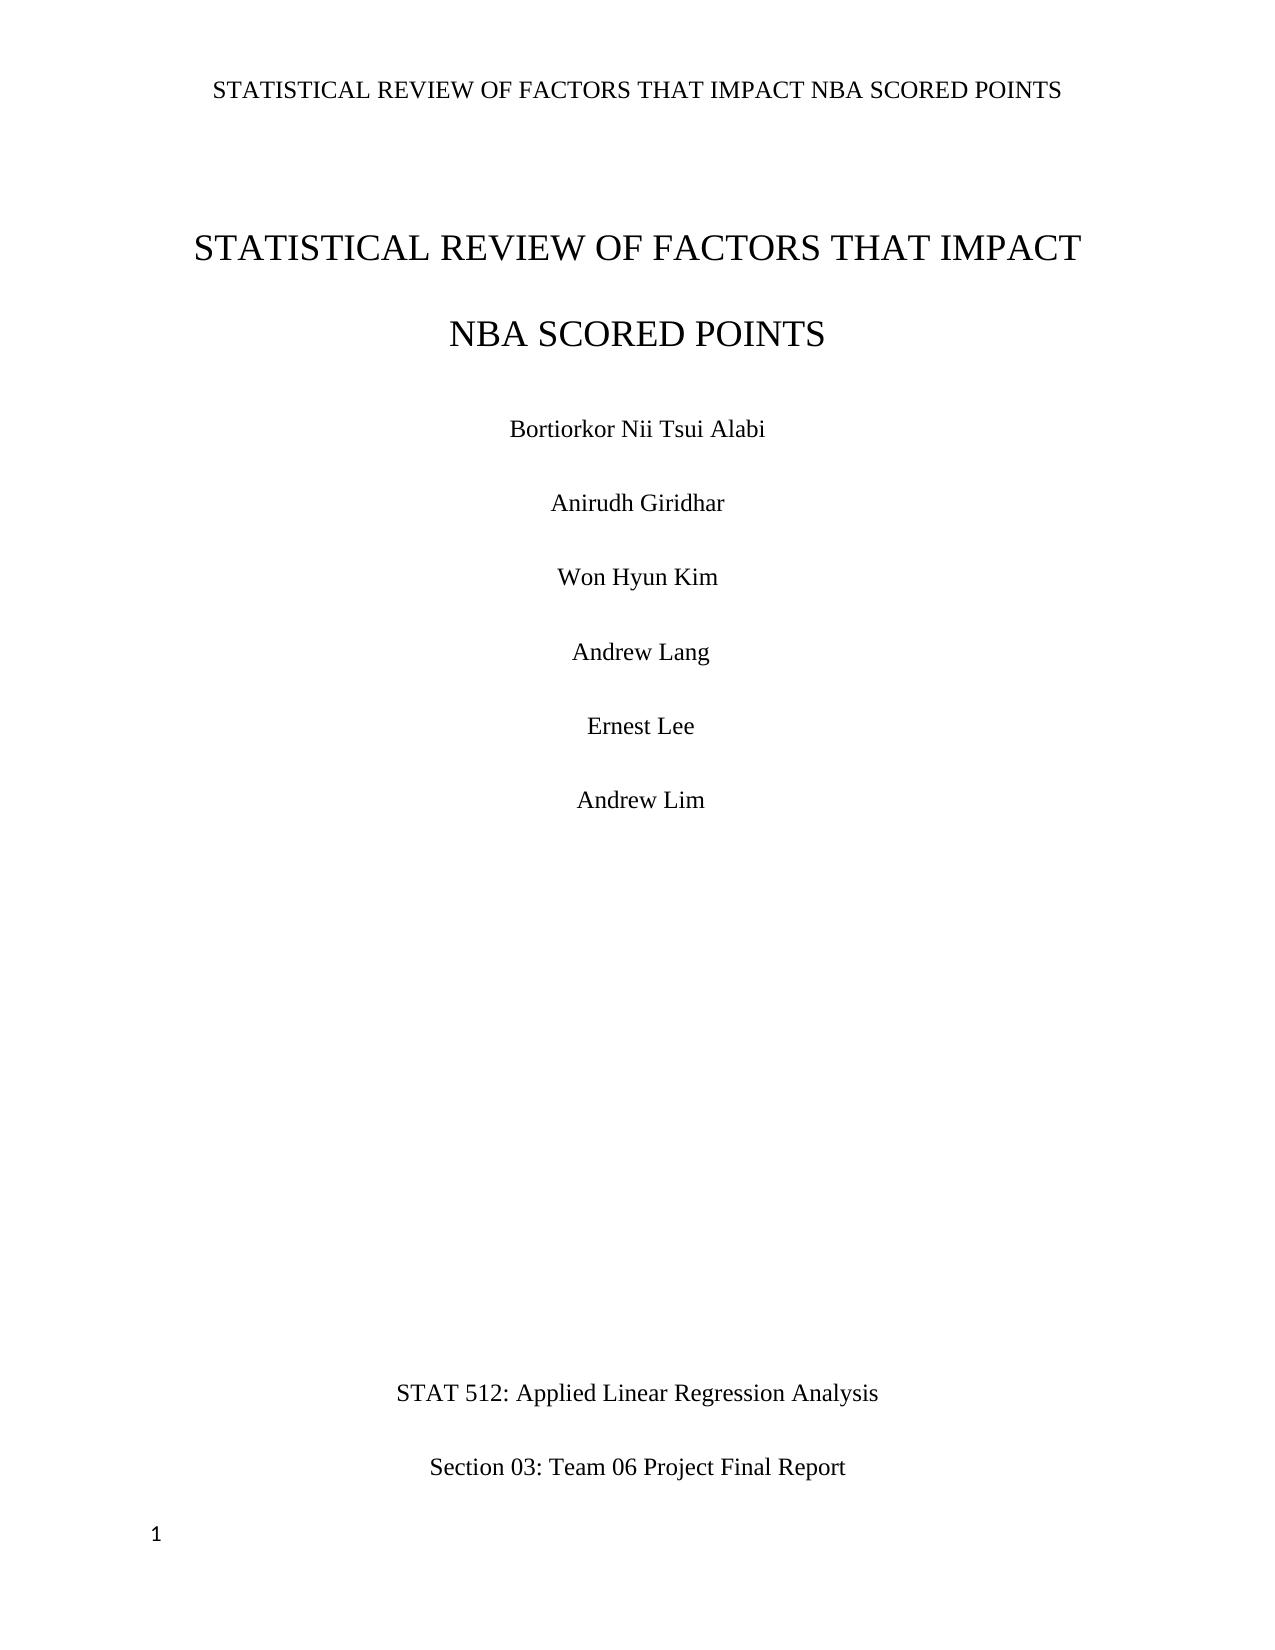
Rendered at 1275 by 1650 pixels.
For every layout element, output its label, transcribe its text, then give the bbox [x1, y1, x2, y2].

text STATISTICAL REVIEW OF FACTORS THAT IMPACT NBA SCORED POINTS [150, 225, 1125, 354]
text STAT 512: Applied Linear Regression Analysis [150, 1378, 1125, 1407]
text Anirudh Giridhar [150, 488, 1125, 517]
text Andrew Lim [150, 785, 1125, 814]
text Ernest Lee [150, 711, 1125, 739]
text Bortiorkor Nii Tsui Alabi [150, 414, 1125, 443]
text Won Hyun Kim [150, 562, 1125, 591]
text Andrew Lang [150, 637, 1125, 665]
text Section 03: Team 06 Project Final Report [150, 1452, 1125, 1481]
